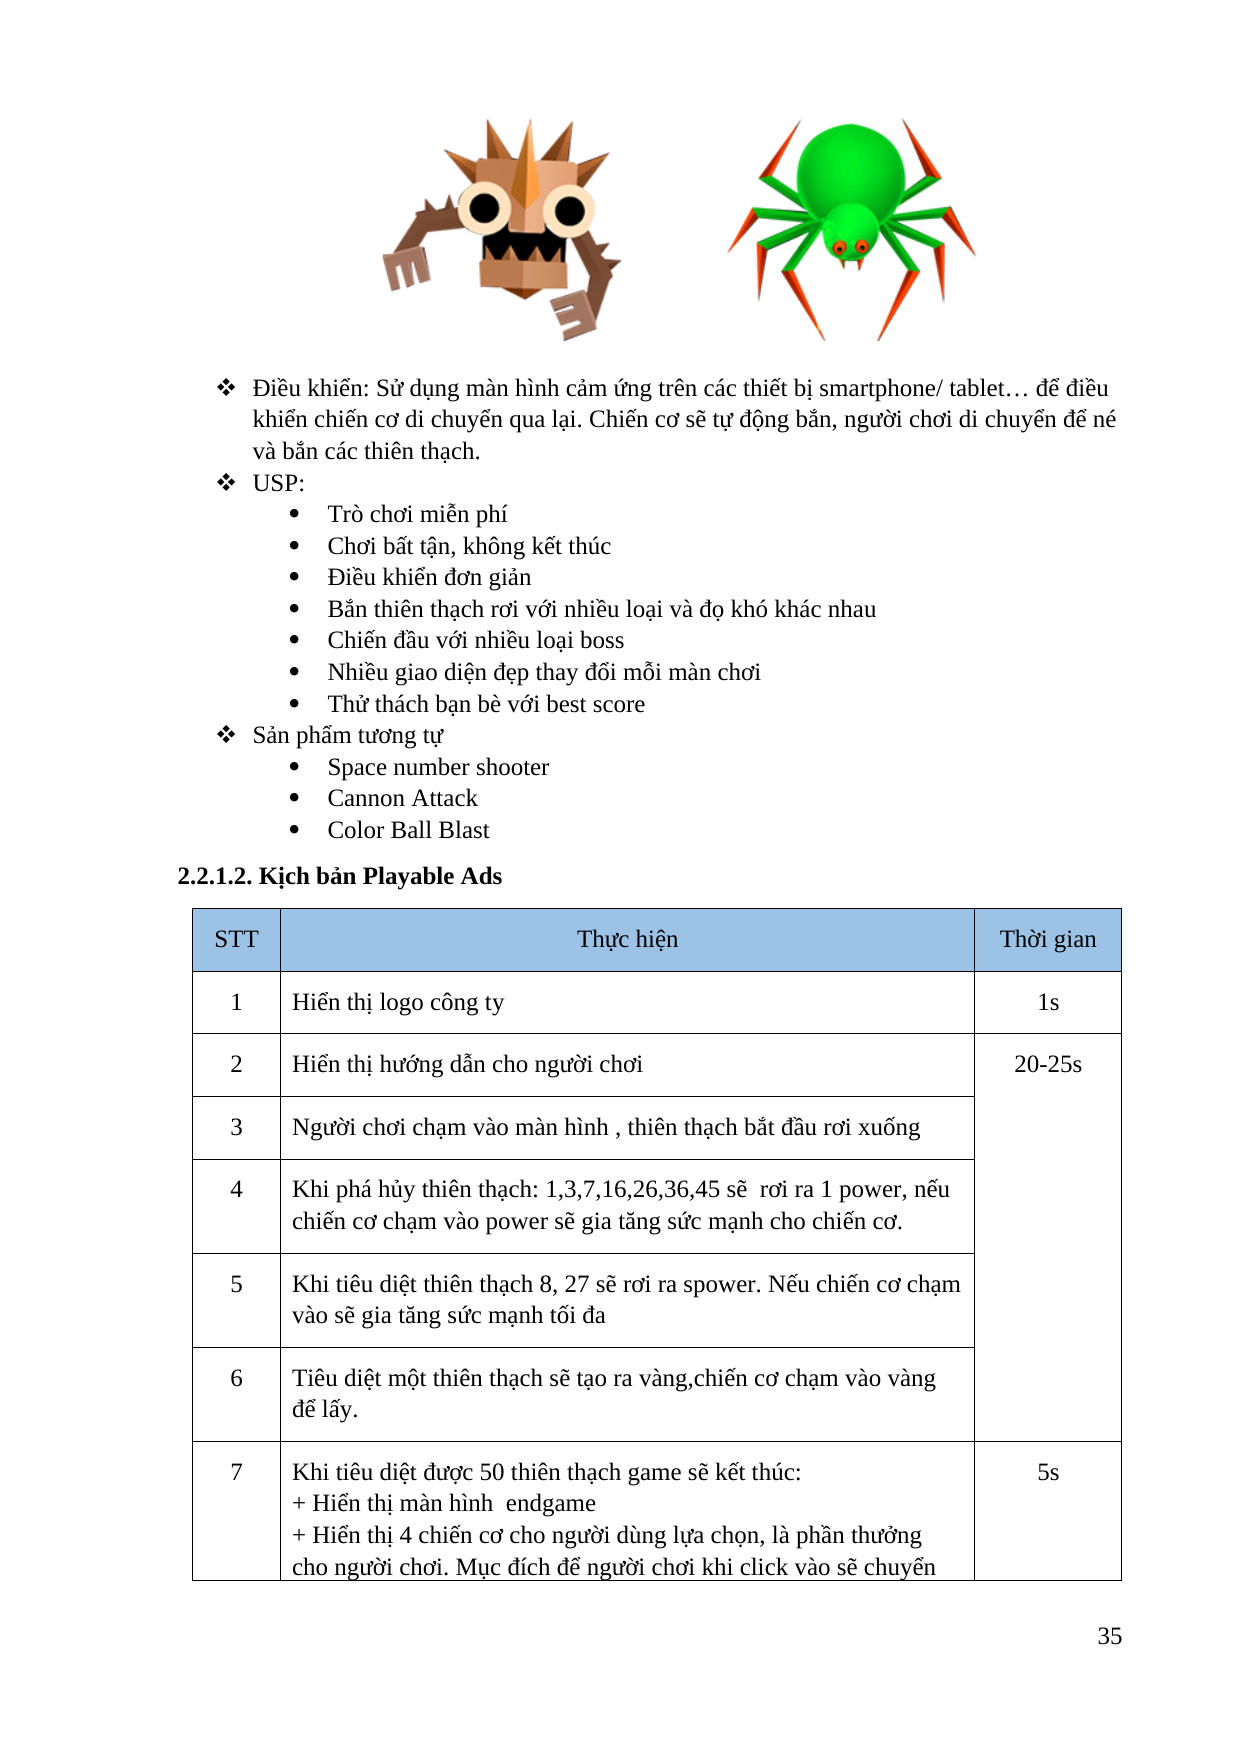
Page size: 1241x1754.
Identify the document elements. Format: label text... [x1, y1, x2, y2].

list Điều khiển: Sử dụng màn hình cảm ứng trên các thiết bị smartphone/ tablet… để điều khiển chiến cơ di chuyển qua lại. Chiến cơ sẽ tự động bắn, người chơi di chuyển để né và bắn các thiên thạch. [215, 373, 1122, 465]
list Chiến đầu với nhiều loại boss [290, 626, 1122, 654]
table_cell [281, 1442, 974, 1580]
table_cell Khi phá hủy thiên thạch: 1,3,7,16,26,36,45 sẽ rơi ra 1 power, nếu chiến cơ chạm vào power sẽ gia tăng sức mạnh cho chiến cơ. [281, 1160, 974, 1253]
table_cell Người chơi chạm vào màn hình , thiên thạch bắt đầu rơi xuống [281, 1097, 974, 1158]
table_header Thực hiện [281, 909, 974, 971]
table_cell 6 [193, 1348, 280, 1441]
list Trò chơi miễn phí [290, 499, 1122, 528]
table_cell 1s [975, 972, 1121, 1033]
table_cell 20-25s [975, 1034, 1121, 1441]
list Thử thách bạn bè với best score [290, 689, 1122, 717]
table_cell 4 [193, 1160, 280, 1253]
list Cannon Attack [290, 783, 1122, 812]
list Điều khiển đơn giản [290, 562, 1122, 591]
table_cell 7 [193, 1442, 280, 1580]
table_header STT [193, 909, 280, 971]
list Sản phẩm tương tự [215, 720, 1122, 749]
table_header Thời gian [975, 909, 1121, 971]
table_cell Hiển thị hướng dẫn cho người chơi [281, 1034, 974, 1096]
list Color Ball Blast [290, 815, 1122, 844]
list Bắn thiên thạch rơi với nhiều loại và đọ khó khác nhau [290, 594, 1122, 623]
table_cell 5 [193, 1254, 280, 1347]
table_cell Tiêu diệt một thiên thạch sẽ tạo ra vàng,chiến cơ chạm vào vàng để lấy. [281, 1348, 974, 1441]
table_cell Hiển thị logo công ty [281, 972, 974, 1033]
table_cell 2 [193, 1034, 280, 1096]
list Nhiều giao diện đẹp thay đổi mỗi màn chơi [290, 657, 1122, 686]
table_cell 5s [975, 1442, 1121, 1580]
table_cell 3 [193, 1097, 280, 1158]
list Chơi bất tận, không kết thúc [290, 531, 1122, 559]
table_cell Khi tiêu diệt thiên thạch 8, 27 sẽ rơi ra spower. Nếu chiến cơ chạm vào sẽ gia tăng sức mạnh tối đa [281, 1254, 974, 1347]
list USP: [215, 468, 1122, 496]
picture [370, 118, 988, 341]
table_cell 1 [193, 972, 280, 1033]
subtitle 2.2.1.2. Kịch bản Playable Ads [177, 861, 1122, 890]
list Space number shooter [290, 752, 1122, 781]
